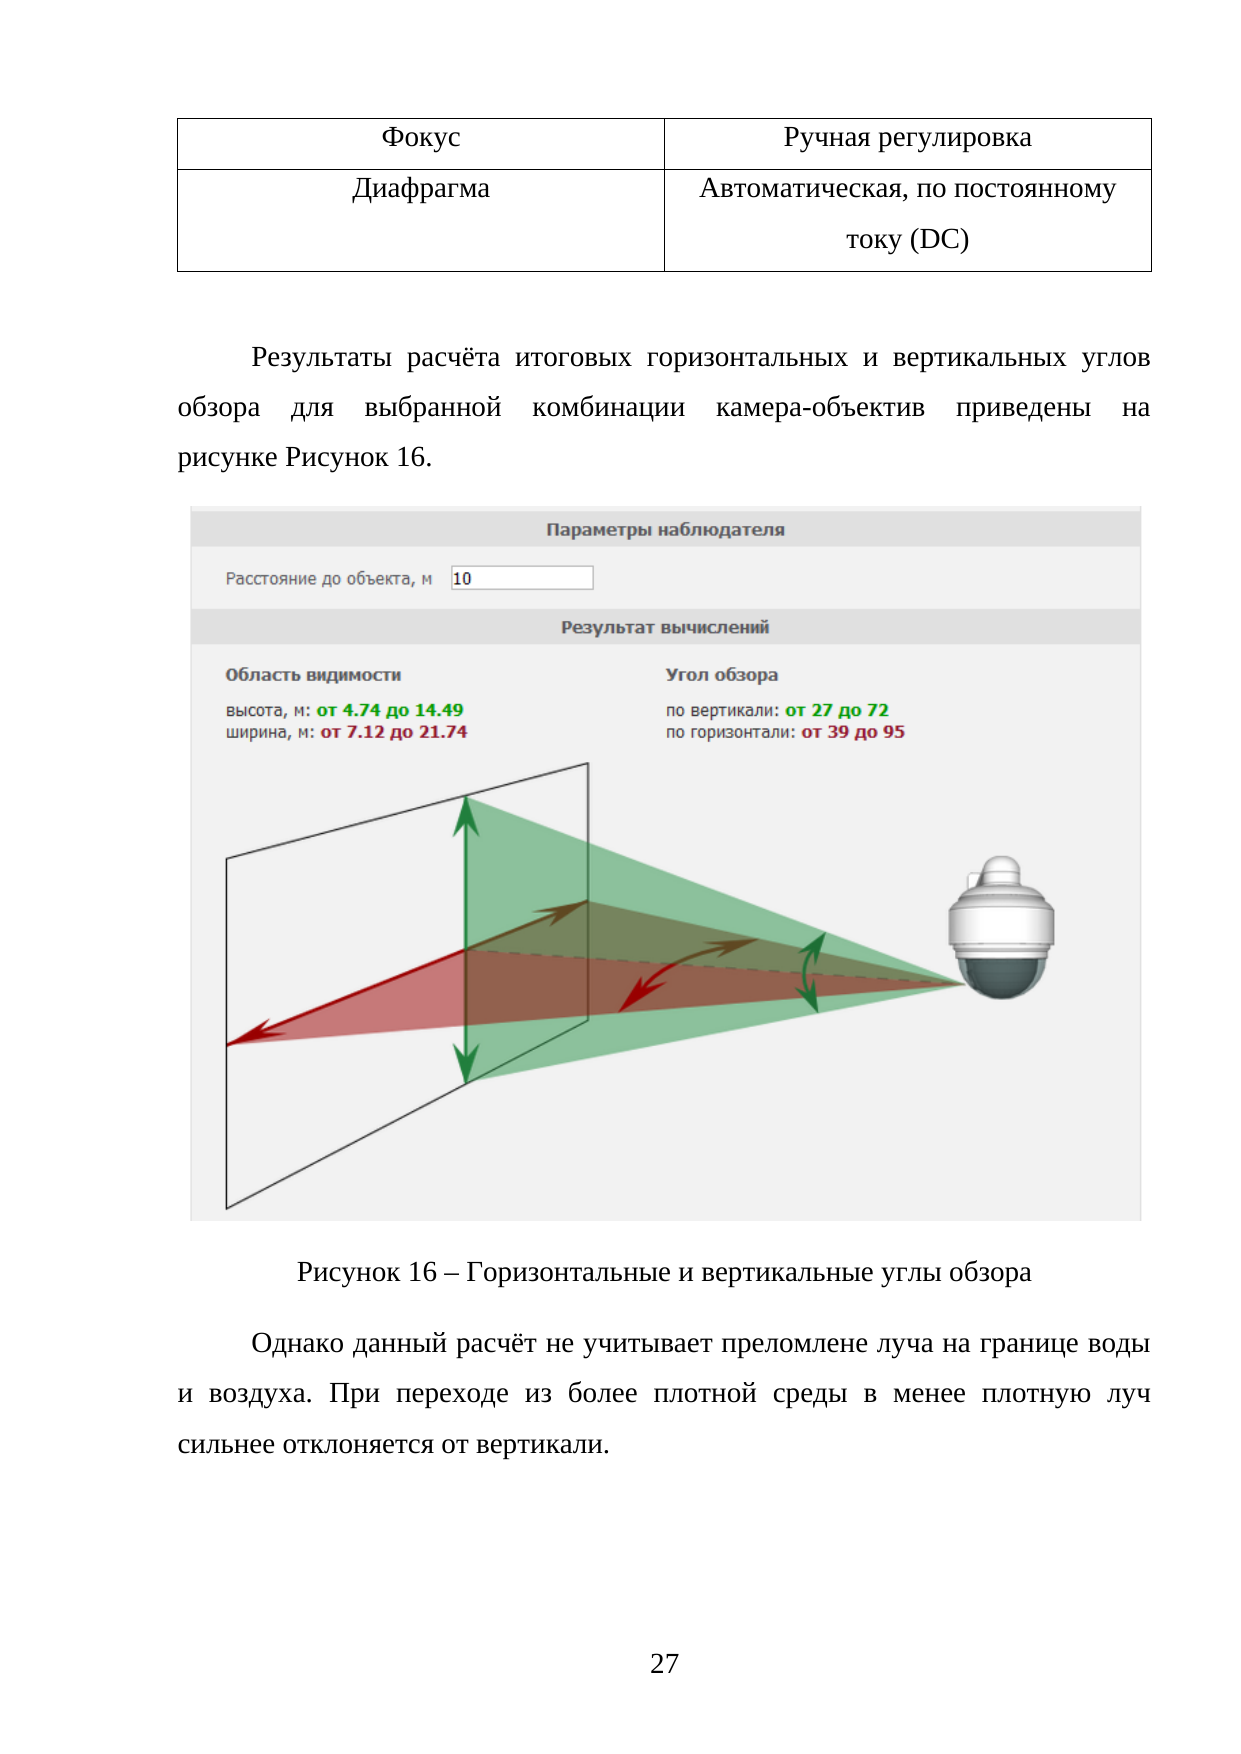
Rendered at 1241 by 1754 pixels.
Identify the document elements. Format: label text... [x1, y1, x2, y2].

text Однако данный расчёт не учитывает преломлене луча на границе воды и воздуха. При переходе из более плотной среды в менее плотную луч сильнее отклоняется от вертикали. [177, 1325, 1152, 1459]
table_cell Фокус [178, 119, 664, 169]
table_cell Автоматическая, по постоянному току (DC) [665, 170, 1151, 271]
picture [177, 506, 1151, 1221]
table_cell Ручная регулировка [665, 119, 1151, 169]
text Результаты расчёта итоговых горизонтальных и вертикальных углов обзора для выбранной комбинации камера-объектив приведены на рисунке Рисунок 16. [177, 339, 1152, 473]
table_cell Диафрагма [178, 170, 664, 271]
